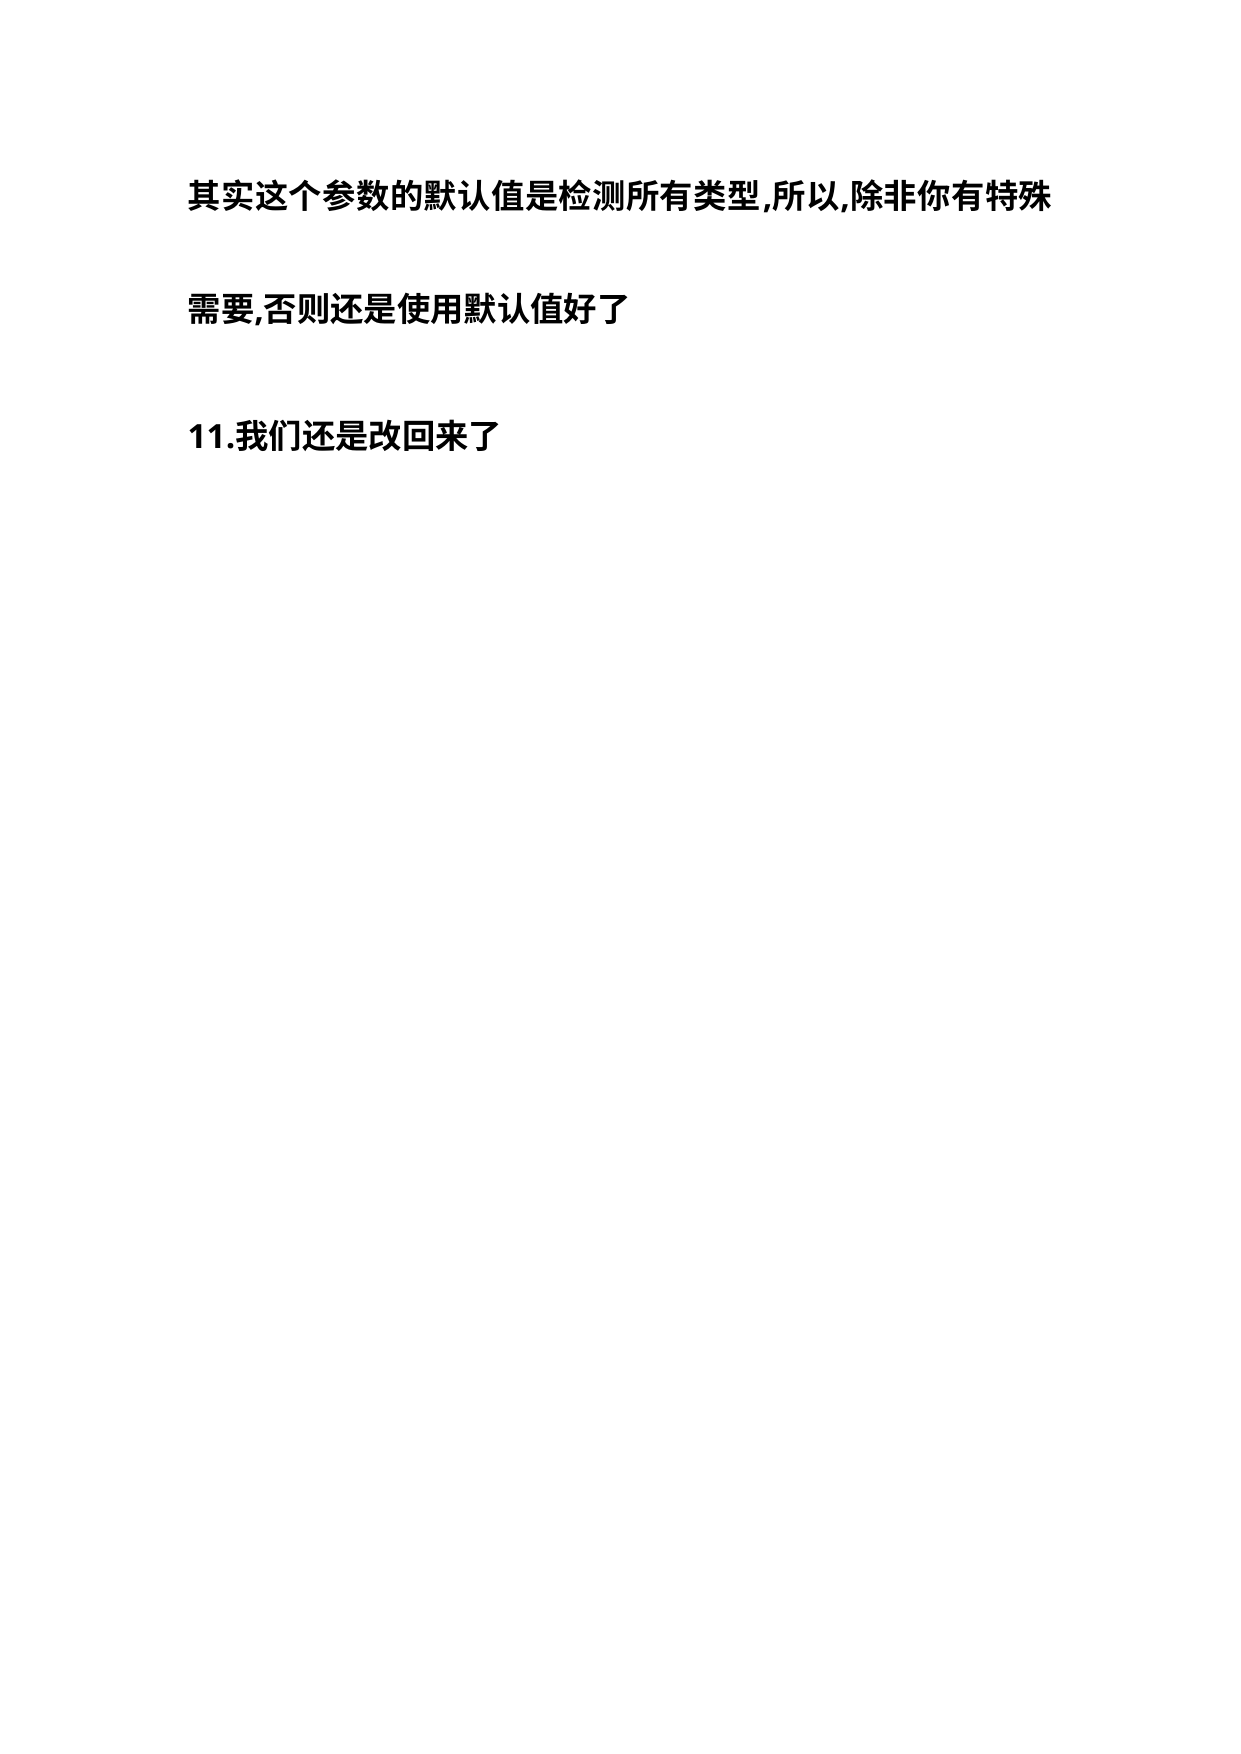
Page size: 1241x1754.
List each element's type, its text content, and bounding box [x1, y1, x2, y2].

subtitle 11.我们还是改回来了 [187, 402, 1053, 467]
subtitle 其实这个参数的默认值是检测所有类型,所以,除非你有特殊需要,否则还是使用默认值好了 [187, 162, 1053, 339]
